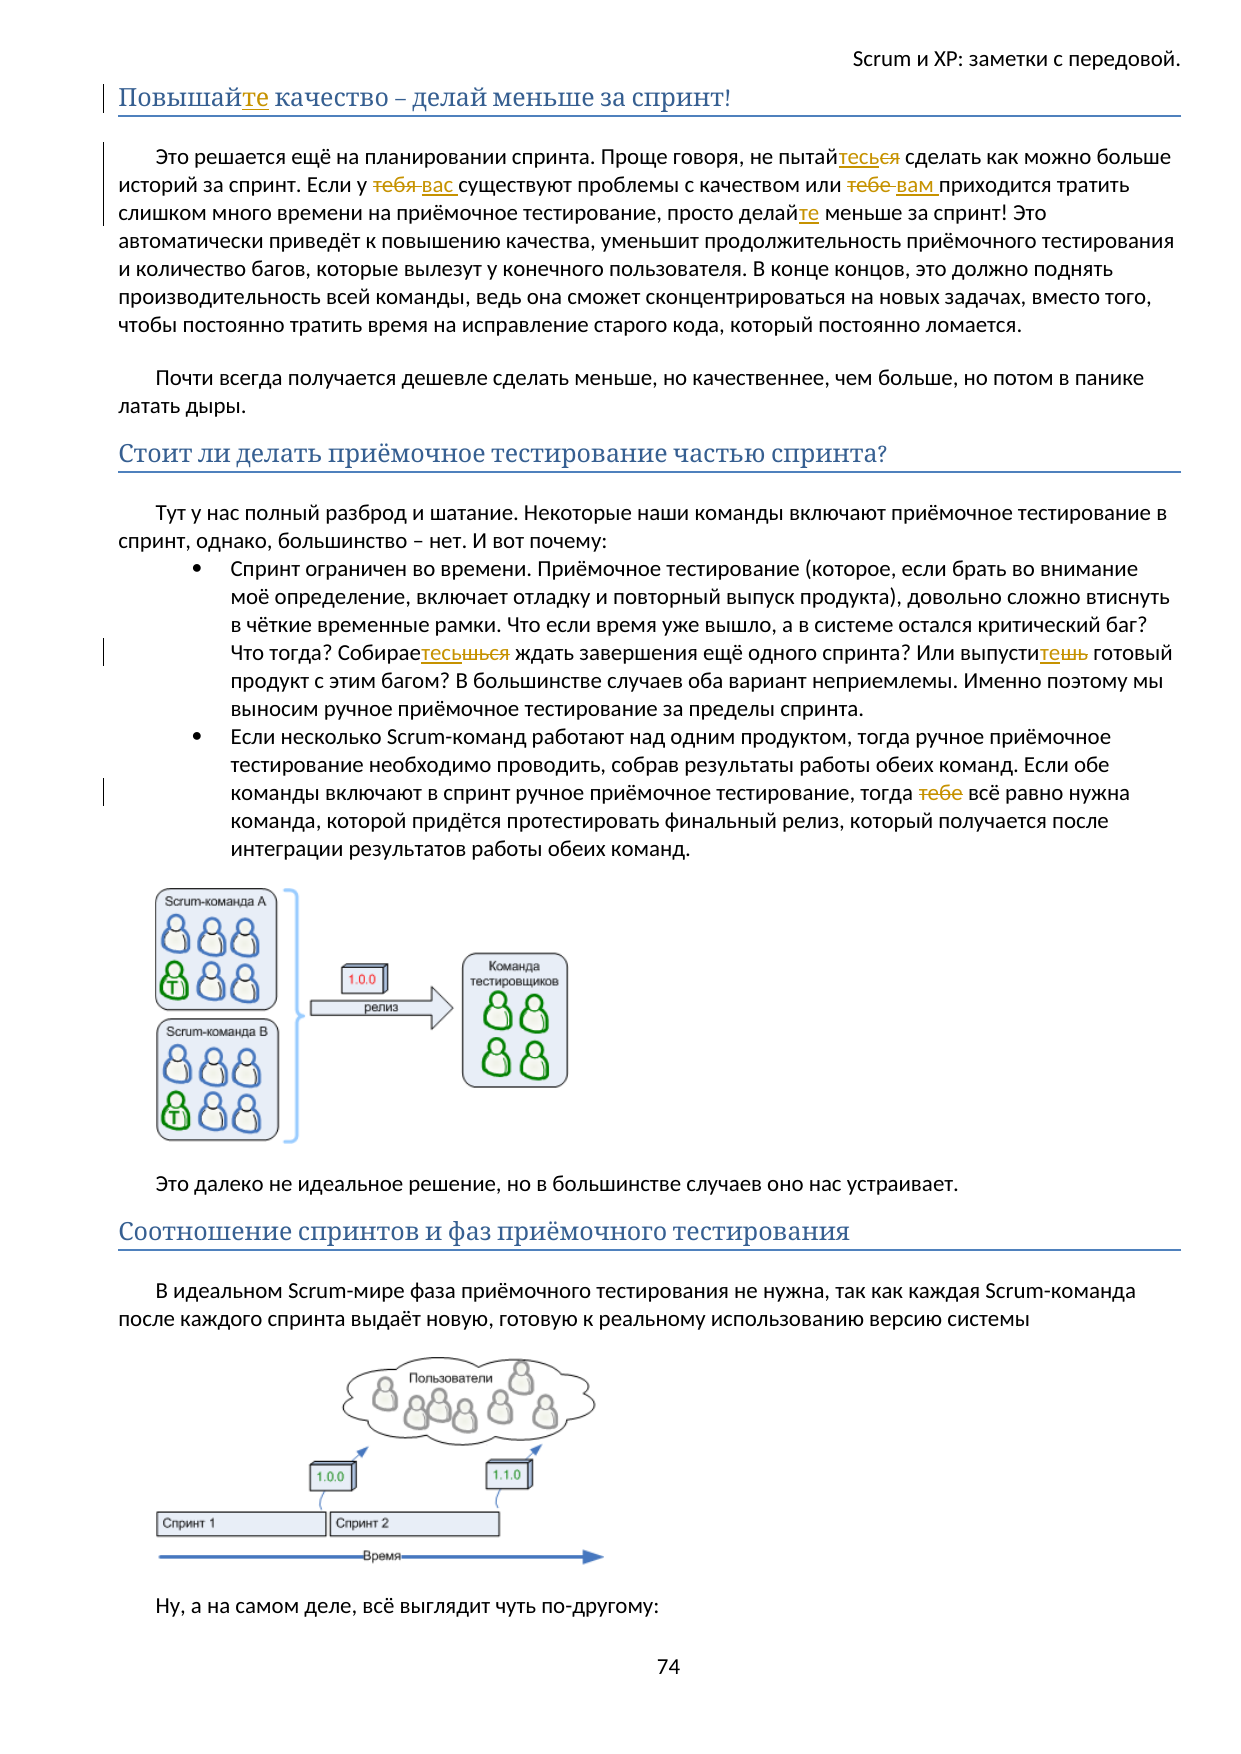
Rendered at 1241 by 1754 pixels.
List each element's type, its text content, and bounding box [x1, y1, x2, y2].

list Спринт ограничен во времени. Приёмочное тестирование (которое, если брать во внимание моё определение, включает отладку и повторный выпуск продукта), довольно сложно втиснуть в чёткие временные рамки. Что если время уже вышло, а в системе остался критический баг? Что тогда? Собирае ждать завершения ещё одного спринта? Или выпусти готовый продукт с этим багом? В большинстве случаев оба вариант неприемлемы. Именно поэтому мы выносим ручное приёмочное тестирование за пределы спринта. [193, 554, 1181, 722]
subtitle Повышай качество – делай меньше за спринт! [118, 84, 1181, 115]
text Это далеко не идеальное решение, но в большинстве случаев оно нас устраивает. [118, 1169, 1181, 1197]
list Если несколько Scrum-команд работают над одним продуктом, тогда ручное приёмочное тестирование необходимо проводить, собрав результаты работы обеих команд. Если обе команды включают в спринт ручное приёмочное тестирование, тогда всё равно нужна команда, которой придётся протестировать финальный релиз, который получается после интеграции результатов работы обеих команд. [193, 722, 1181, 862]
picture [155, 1356, 604, 1567]
text В идеальном Scrum-мире фаза приёмочного тестирования не нужна, так как каждая Scrum-команда после каждого спринта выдаёт новую, готовую к реальному использованию версию системы [118, 1276, 1181, 1332]
subtitle Стоит ли делать приёмочное тестирование частью спринта? [118, 440, 1181, 471]
text Это решается ещё на планировании спринта. Проще говоря, не пытай сделать как можно больше историй за спринт. Если у существуют проблемы с качеством или приходится тратить слишком много времени на приёмочное тестирование, просто делай меньше за спринт! Это автоматически приведёт к повышению качества, уменьшит продолжительность приёмочного тестирования и количество багов, которые вылезут у конечного пользователя. В конце концов, это должно поднять производительность всей команды, ведь она сможет сконцентрироваться на новых задачах, вместо того, чтобы постоянно тратить время на исправление старого кода, который постоянно ломается. [118, 142, 1181, 338]
text Ну, а на самом деле, всё выглядит чуть по-другому: [118, 1592, 1181, 1620]
text Тут у нас полный разброд и шатание. Некоторые наши команды включают приёмочное тестирование в спринт, однако, большинство – нет. И вот почему: [118, 498, 1181, 554]
picture [155, 887, 569, 1144]
subtitle Соотношение спринтов и фаз приёмочного тестирования [118, 1218, 1181, 1249]
text Почти всегда получается дешевле сделать меньше, но качественнее, чем больше, но потом в панике латать дыры. [118, 363, 1181, 419]
